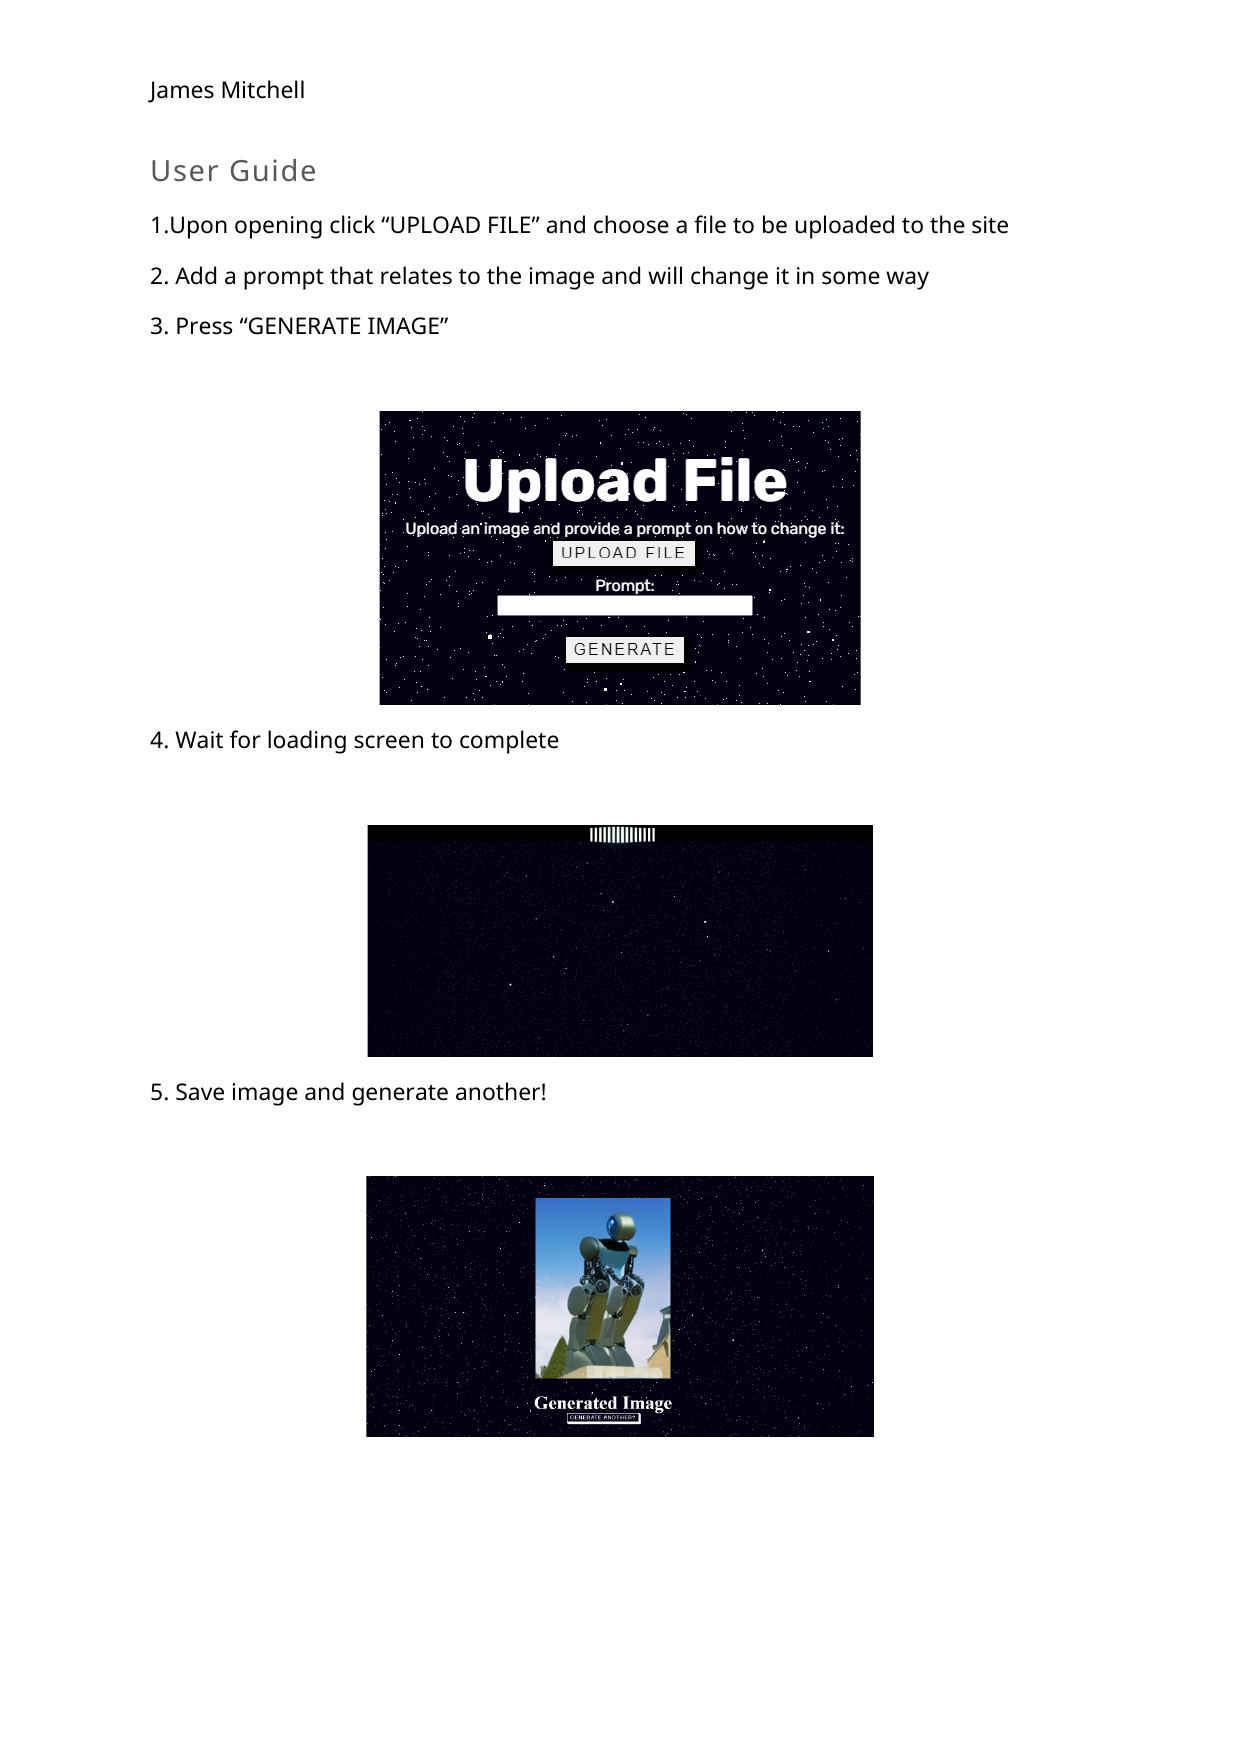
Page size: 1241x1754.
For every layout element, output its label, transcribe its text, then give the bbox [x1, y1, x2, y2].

text 4. Wait for loading screen to complete [150, 724, 1090, 755]
text 3. Press “GENERATE IMAGE” [150, 310, 1090, 342]
subtitle User Guide [150, 150, 1090, 190]
picture [366, 1176, 874, 1437]
text 1.Upon opening click “UPLOAD FILE” and choose a file to be uploaded to the site [150, 209, 1090, 241]
picture [367, 825, 873, 1057]
text 5. Save image and generate another! [150, 1075, 1090, 1107]
text 2. Add a prompt that relates to the image and will change it in some way [150, 260, 1090, 291]
picture [379, 411, 861, 705]
